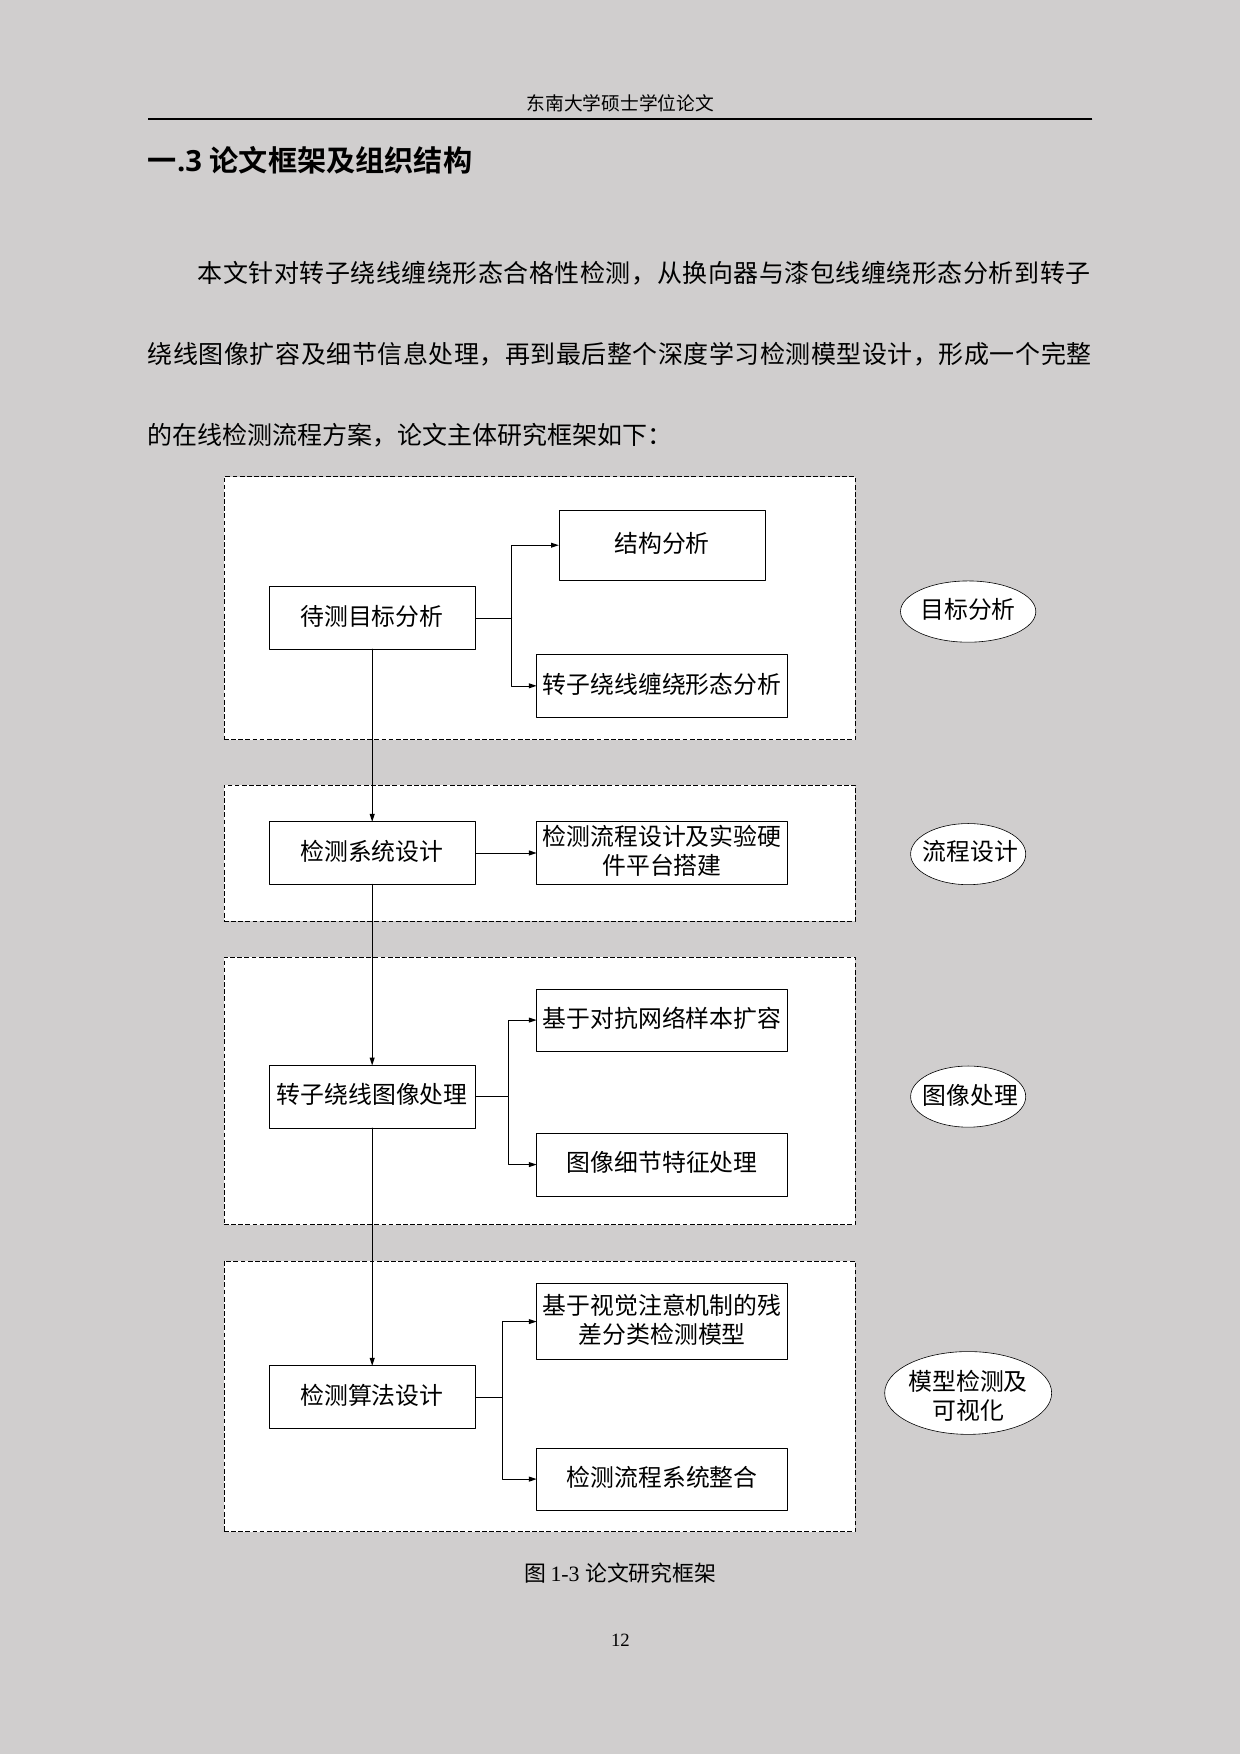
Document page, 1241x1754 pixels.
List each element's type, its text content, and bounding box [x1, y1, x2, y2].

text 图1-3 论文研究框架 [148, 1555, 1092, 1588]
text 论文框架及组织结构 [148, 127, 1092, 192]
text 本文针对转子绕线缠绕形态合格性检测，从换向器与漆包线缠绕形态分析到转子绕线图像扩容及细节信息处理，再到最后整个深度学习检测模型设计，形成一个完整的在线检测流程方案，论文主体研究框架如下： [148, 239, 1092, 466]
